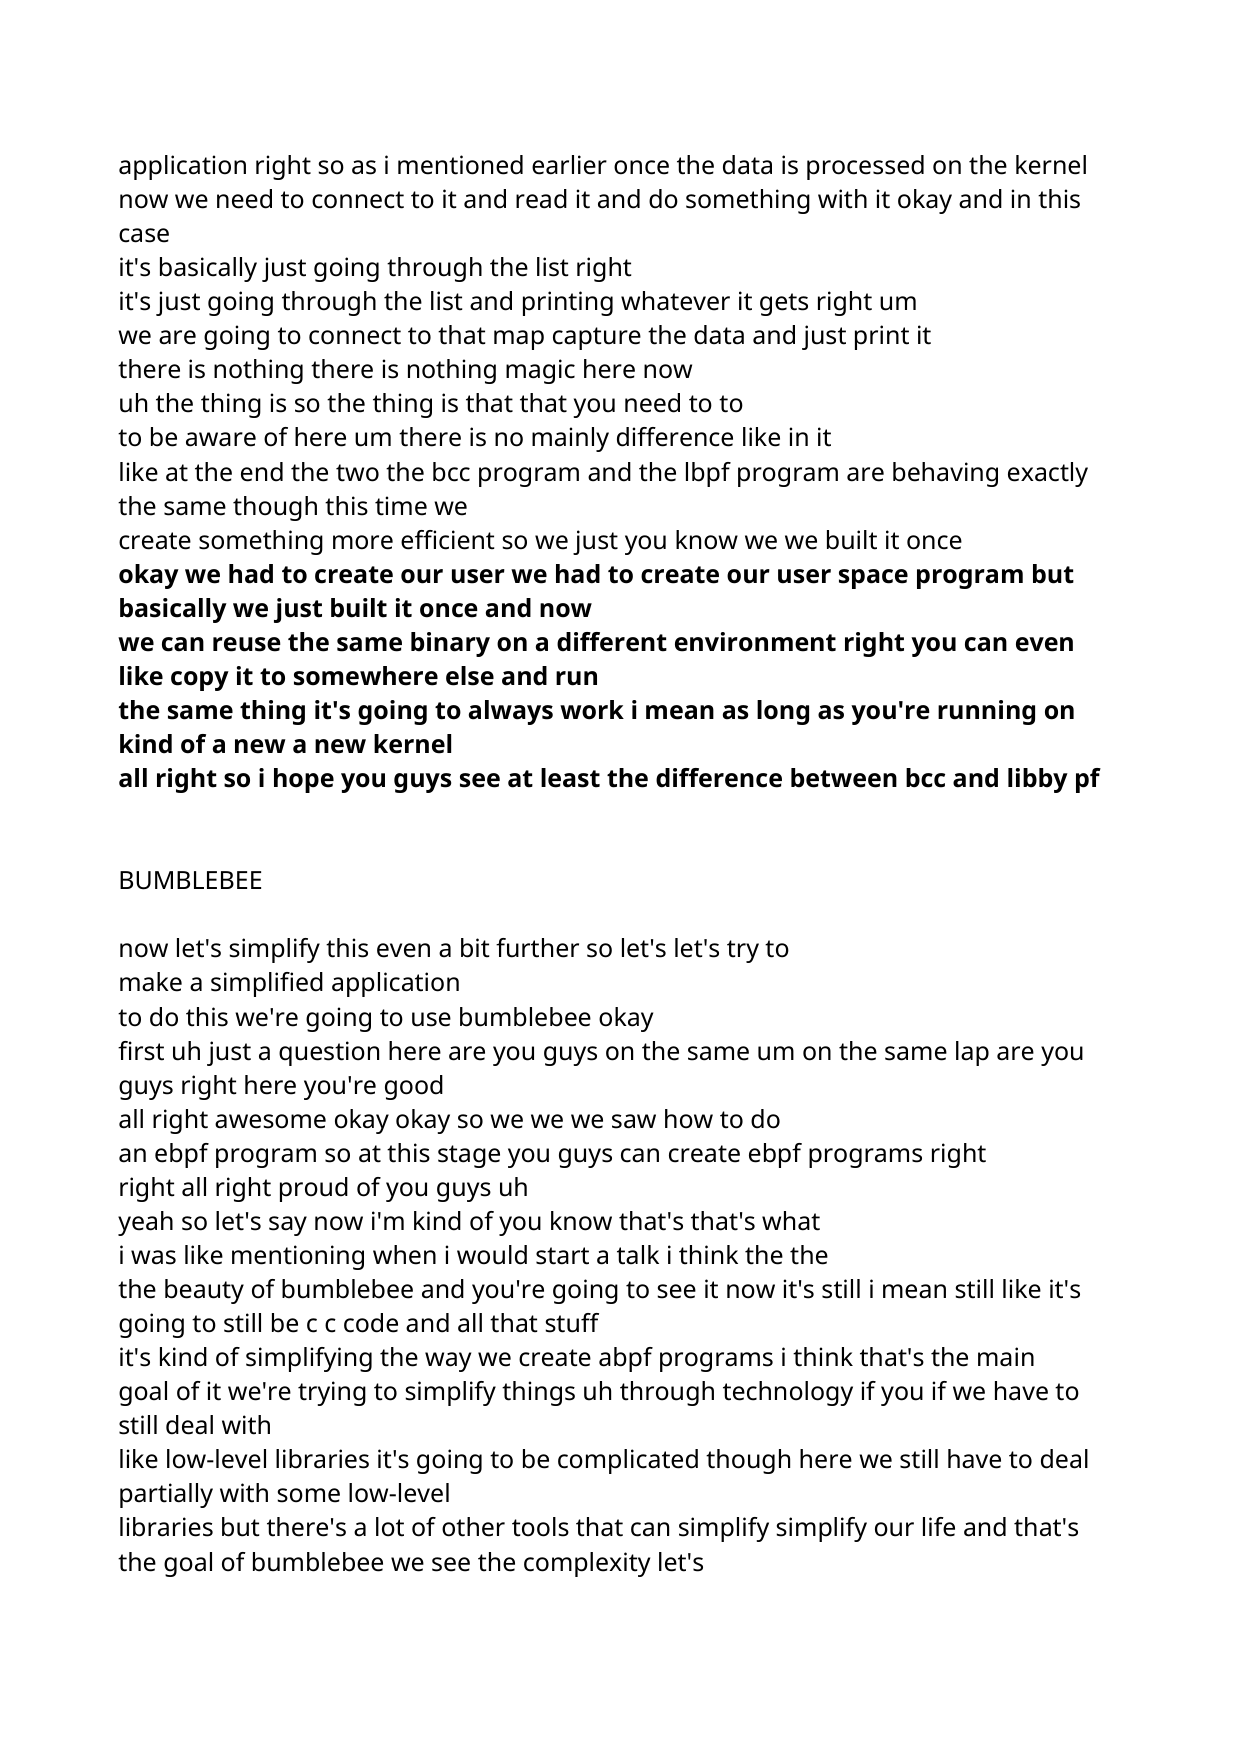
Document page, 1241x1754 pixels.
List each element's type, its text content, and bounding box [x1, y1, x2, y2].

text there is nothing there is nothing magic here now [118, 352, 1122, 386]
text it's basically just going through the list right [118, 250, 1122, 284]
text all right so i hope you guys see at least the difference between bcc and libby pf [118, 761, 1122, 795]
text all right awesome okay okay so we we we saw how to do [118, 1101, 1122, 1135]
text libraries but there's a lot of other tools that can simplify simplify our life and that's the goal of bumblebee we see the complexity let's [118, 1510, 1122, 1578]
text the beauty of bumblebee and you're going to see it now it's still i mean still like it's going to still be c c code and all that stuff [118, 1272, 1122, 1340]
text it's just going through the list and printing whatever it gets right um [118, 284, 1122, 318]
text first uh just a question here are you guys on the same um on the same lap are you guys right here you're good [118, 1033, 1122, 1101]
text we can reuse the same binary on a different environment right you can even like copy it to somewhere else and run [118, 624, 1122, 693]
text yeah so let's say now i'm kind of you know that's that's what [118, 1203, 1122, 1238]
text like low-level libraries it's going to be complicated though here we still have to deal partially with some low-level [118, 1442, 1122, 1510]
text the same thing it's going to always work i mean as long as you're running on kind of a new a new kernel [118, 693, 1122, 761]
text application right so as i mentioned earlier once the data is processed on the kernel [118, 148, 1122, 182]
text like at the end the two the bcc program and the lbpf program are behaving exactly the same though this time we [118, 454, 1122, 522]
text to be aware of here um there is no mainly difference like in it [118, 420, 1122, 454]
text now let's simplify this even a bit further so let's let's try to [118, 931, 1122, 965]
text an ebpf program so at this stage you guys can create ebpf programs right [118, 1135, 1122, 1169]
text i was like mentioning when i would start a talk i think the the [118, 1238, 1122, 1272]
text make a simplified application [118, 965, 1122, 999]
text it's kind of simplifying the way we create abpf programs i think that's the main [118, 1340, 1122, 1374]
text uh the thing is so the thing is that that you need to to [118, 386, 1122, 420]
text right all right proud of you guys uh [118, 1169, 1122, 1203]
text create something more efficient so we just you know we we built it once [118, 522, 1122, 556]
text BUMBLEBEE [118, 863, 1122, 897]
text now we need to connect to it and read it and do something with it okay and in this case [118, 182, 1122, 250]
text we are going to connect to that map capture the data and just print it [118, 318, 1122, 352]
text okay we had to create our user we had to create our user space program but basically we just built it once and now [118, 556, 1122, 624]
text goal of it we're trying to simplify things uh through technology if you if we have to still deal with [118, 1374, 1122, 1442]
text to do this we're going to use bumblebee okay [118, 999, 1122, 1033]
